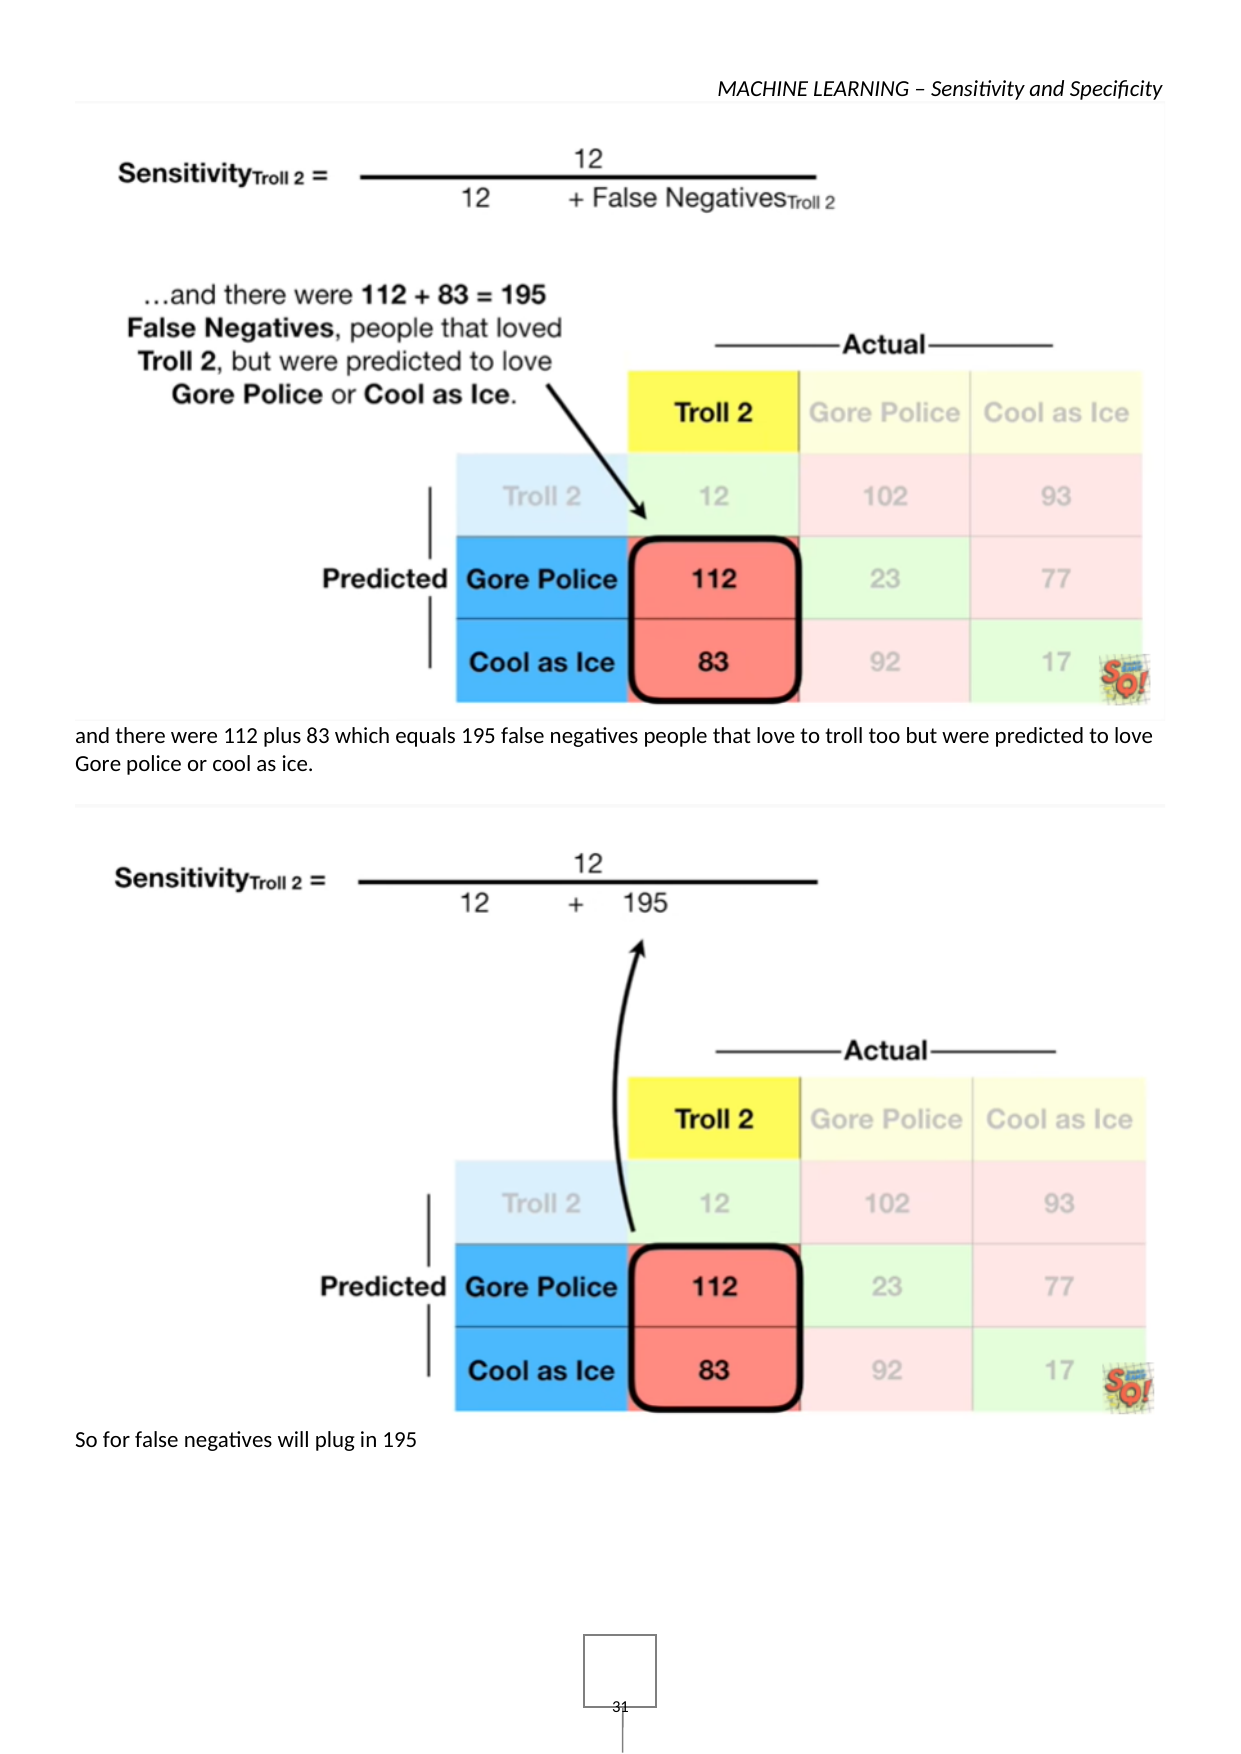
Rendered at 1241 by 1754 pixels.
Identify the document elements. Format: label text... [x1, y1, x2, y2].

picture [75, 101, 1166, 721]
picture [75, 804, 1166, 1426]
text So for false negatives will plug in 195 [75, 1426, 1165, 1454]
text and there were 112 plus 83 which equals 195 false negatives people that love to troll too but were predicted to love Gore police or cool as ice. [75, 721, 1165, 777]
